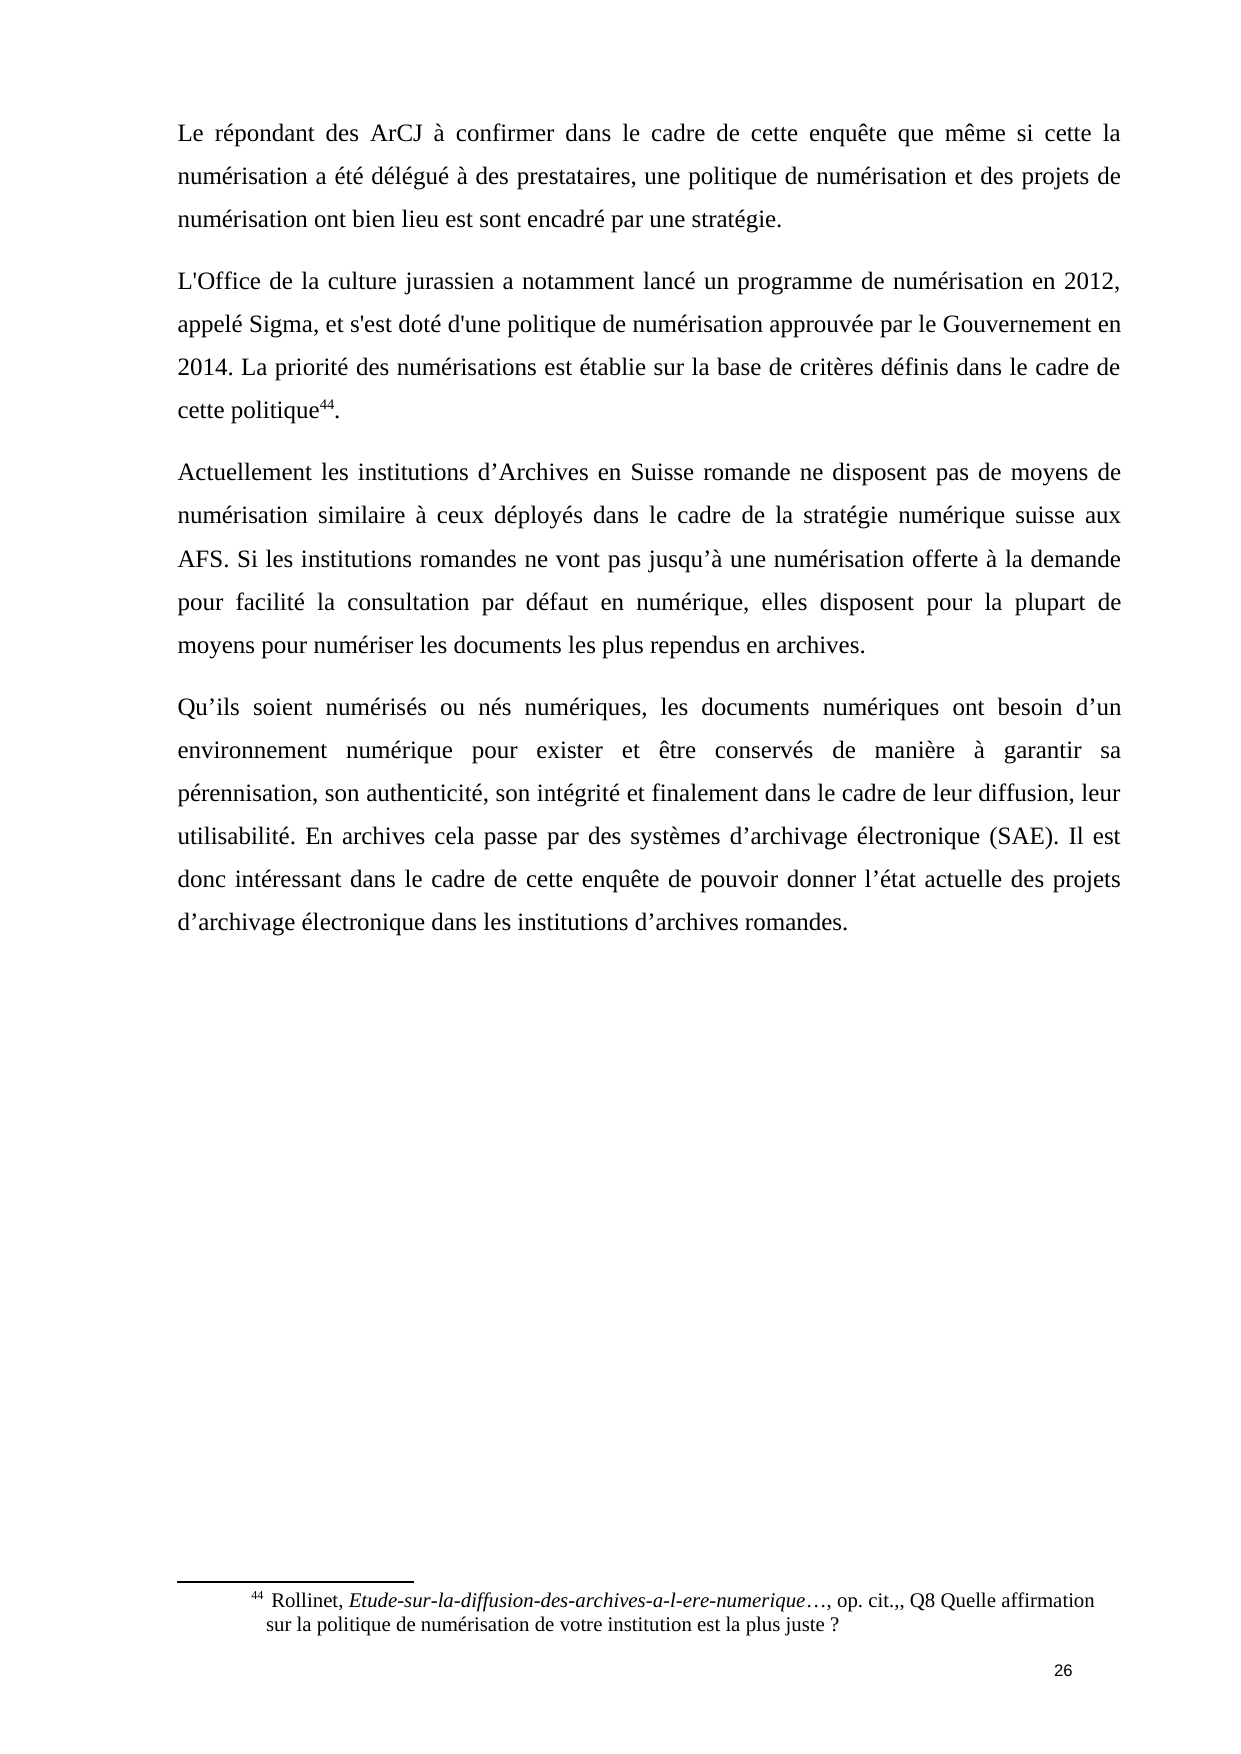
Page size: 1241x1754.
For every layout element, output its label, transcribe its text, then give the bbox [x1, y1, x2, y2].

text Le répondant des ArCJ à confirmer dans le cadre de cette enquête que même si cette la numérisation a été délégué à des prestataires, une politique de numérisation et des projets de numérisation ont bien lieu est sont encadré par une stratégie. [177, 118, 1122, 233]
text Qu’ils soient numérisés ou nés numériques, les documents numériques ont besoin d’un environnement numérique pour exister et être conservés de manière à garantir sa pérennisation, son authenticité, son intégrité et finalement dans le cadre de leur diffusion, leur utilisabilité. En archives cela passe par des systèmes d’archivage électronique (SAE). Il est donc intéressant dans le cadre de cette enquête de pouvoir donner l’état actuelle des projets d’archivage électronique dans les institutions d’archives romandes. [177, 692, 1122, 936]
text L'Office de la culture jurassien a notamment lancé un programme de numérisation en 2012, appelé Sigma, et s'est doté d'une politique de numérisation approuvée par le Gouvernement en 2014. La priorité des numérisations est établie sur la base de critères définis dans le cadre de cette politique. [177, 266, 1122, 424]
text Actuellement les institutions d’Archives en Suisse romande ne disposent pas de moyens de numérisation similaire à ceux déployés dans le cadre de la stratégie numérique suisse aux AFS. Si les institutions romandes ne vont pas jusqu’à une numérisation offerte à la demande pour facilité la consultation par défaut en numérique, elles disposent pour la plupart de moyens pour numériser les documents les plus rependus en archives. [177, 457, 1122, 659]
